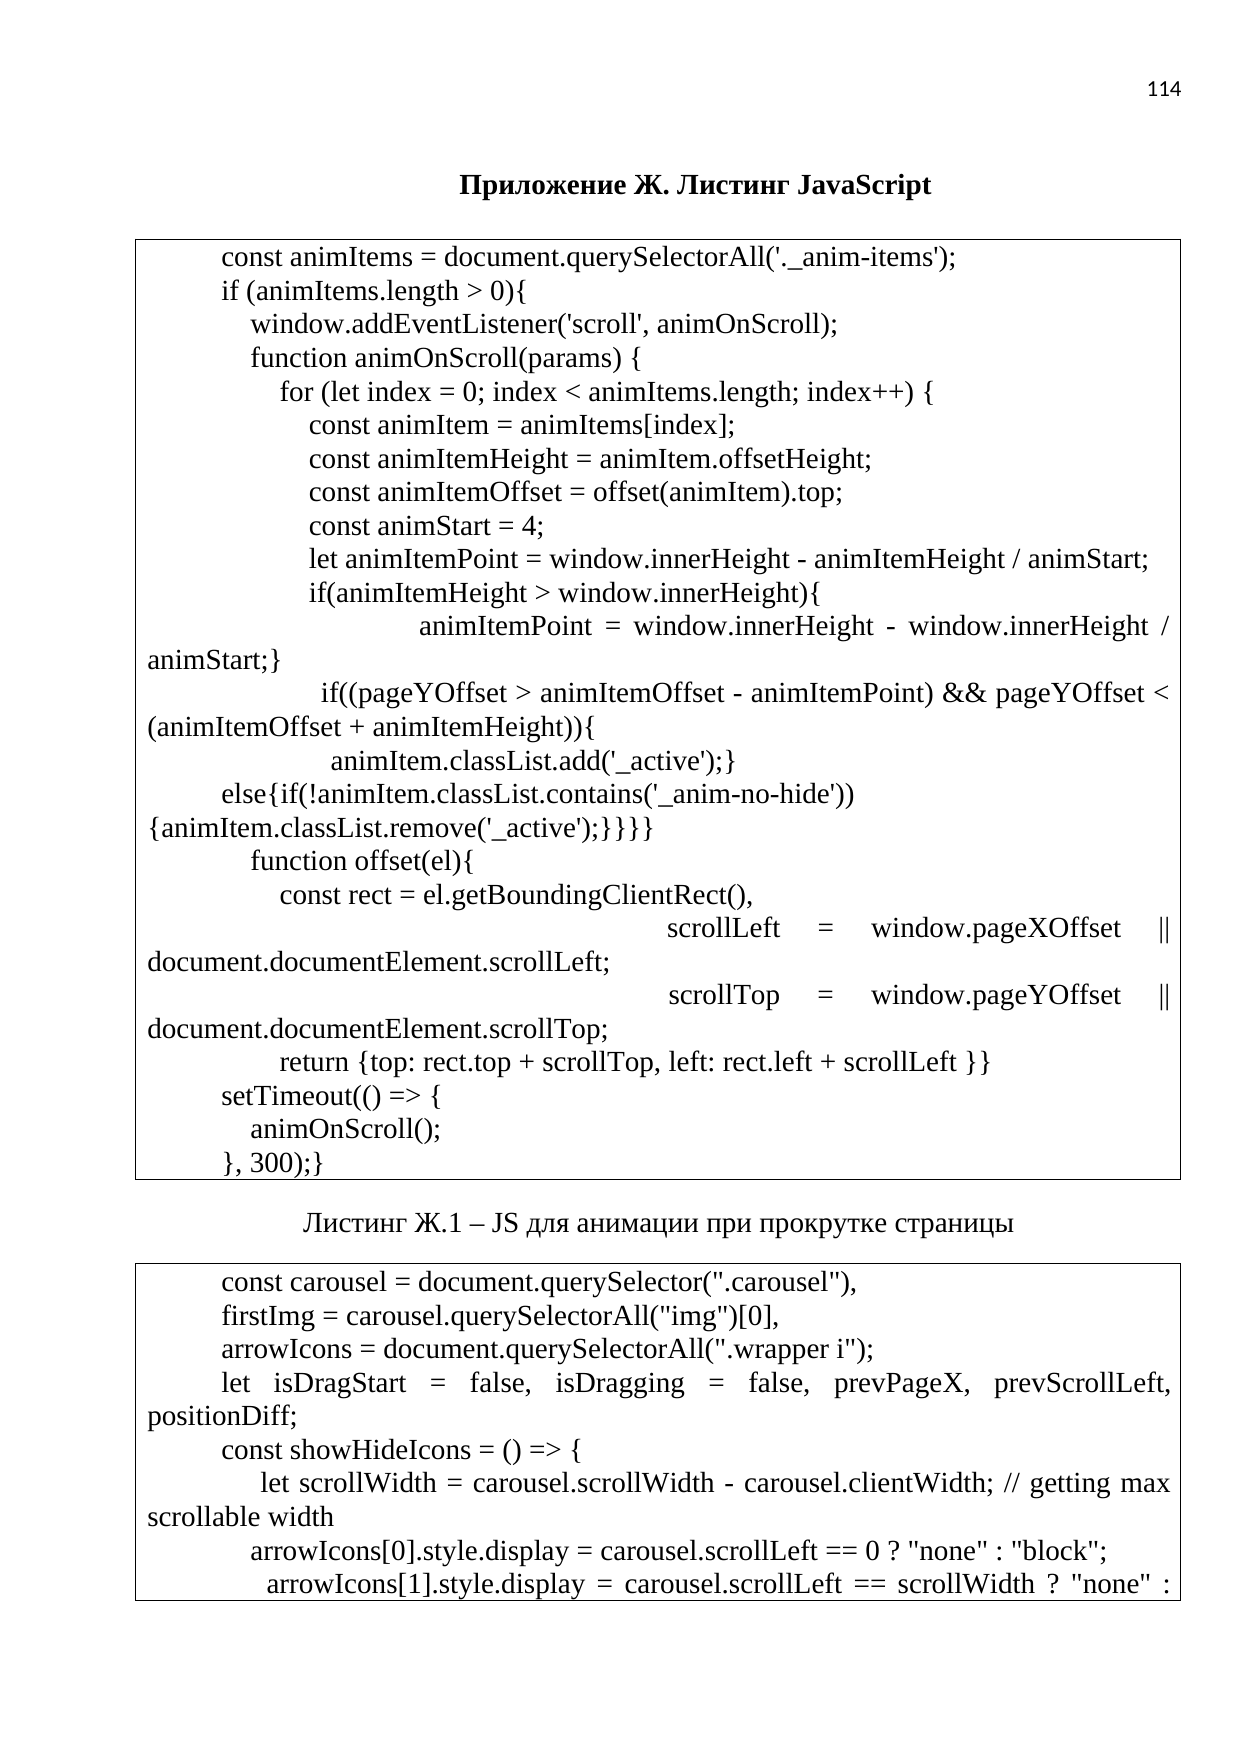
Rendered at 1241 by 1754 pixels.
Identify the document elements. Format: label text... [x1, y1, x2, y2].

table_header const animItems = document.querySelectorAll('._anim-items'); if (animItems.length > 0){ window.addEventListener('scroll', animOnScroll); function animOnScroll(params) { for (let index = 0; index < animItems.length; index++) { const animItem = animItems[index]; const animItemHeight = animItem.offsetHeight; const animItemOffset = offset(animItem).top; const animStart = 4; let animItemPoint = window.innerHeight - animItemHeight / animStart; if(animItemHeight > window.innerHeight){ animItemPoint = window.innerHeight - window.innerHeight / animStart;} if((pageYOffset > animItemOffset - animItemPoint) && pageYOffset < (animItemOffset + animItemHeight)){ animItem.classList.add('_active');} else{if(!animItem.classList.contains('_anim-no-hide')){animItem.classList.remove('_active');}}}} function offset(el){ const rect = el.getBoundingClientRect(), scrollLeft = window.pageXOffset || document.documentElement.scrollLeft; scrollTop = window.pageYOffset || document.documentElement.scrollTop; return {top: rect.top + scrollTop, left: rect.left + scrollLeft }} setTimeout(() => { animOnScroll(); }, 300);} [136, 240, 1180, 1179]
text Листинг Ж.1 – JS для анимации при прокрутке страницы [136, 1205, 1181, 1238]
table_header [136, 1264, 1180, 1600]
text Приложение Ж. Листинг JavaScript [136, 167, 1181, 201]
